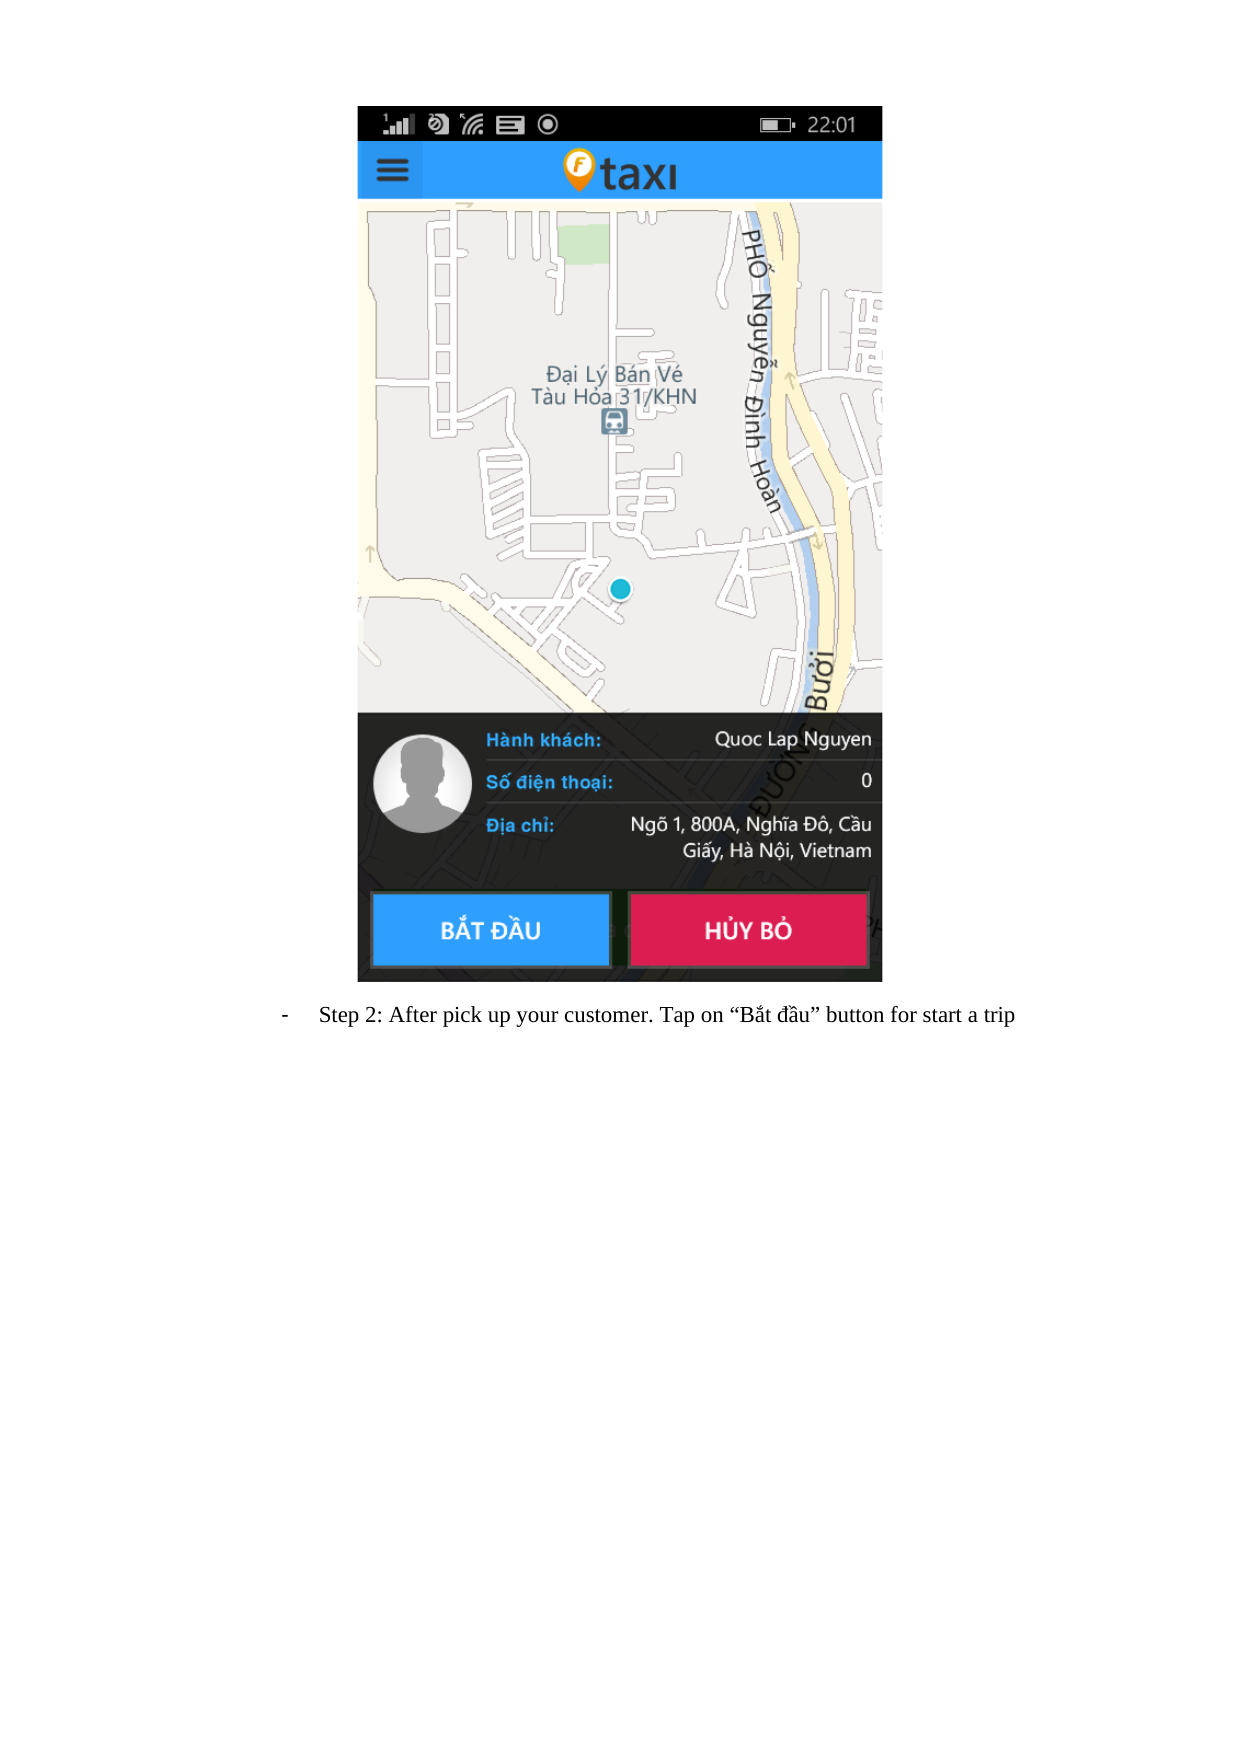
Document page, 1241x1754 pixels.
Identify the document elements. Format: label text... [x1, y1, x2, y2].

list Step 2: After pick up your customer. Tap on “Bắt đầu” button for start a trip [175, 998, 1122, 1030]
picture [357, 106, 883, 982]
